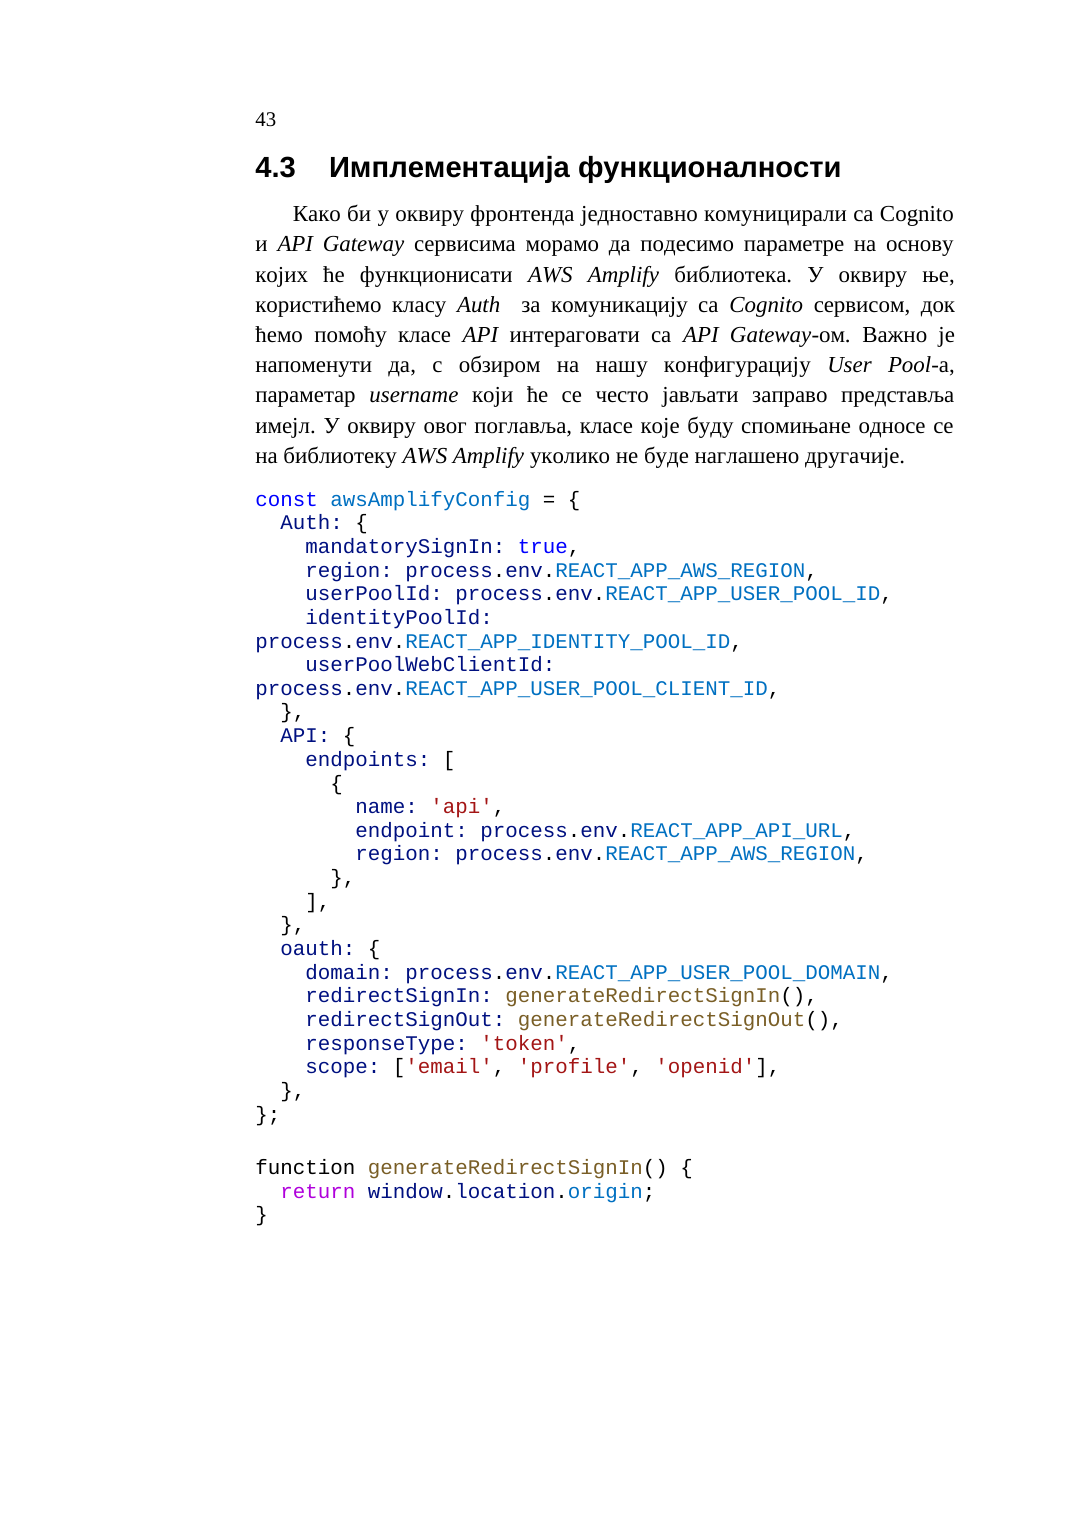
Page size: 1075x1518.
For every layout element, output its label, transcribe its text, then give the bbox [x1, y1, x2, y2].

text }; [255, 1103, 955, 1127]
text }, [255, 867, 955, 891]
text responseType: 'token', [255, 1033, 955, 1056]
text region: process.env.REACT_APP_AWS_REGION, [255, 843, 955, 867]
text API: { [255, 725, 955, 749]
text scope: ['email', 'profile', 'openid'], [255, 1056, 955, 1080]
text { [255, 772, 955, 796]
text endpoints: [ [255, 749, 955, 772]
text }, [255, 1080, 955, 1103]
text region: process.env.REACT_APP_AWS_REGION, [255, 560, 955, 583]
text redirectSignIn: generateRedirectSignIn(), [255, 985, 955, 1009]
text redirectSignOut: generateRedirectSignOut(), [255, 1009, 955, 1033]
text userPoolId: process.env.REACT_APP_USER_POOL_ID, [255, 583, 955, 607]
text } [255, 1204, 955, 1228]
text const awsAmplifyConfig = { [255, 489, 955, 512]
text oauth: { [255, 938, 955, 962]
text }, [255, 914, 955, 938]
subtitle Имплементација функционалности [255, 150, 955, 183]
text mandatorySignIn: true, [255, 536, 955, 560]
text Auth: { [255, 512, 955, 536]
text return window.location.origin; [255, 1181, 955, 1204]
text domain: process.env.REACT_APP_USER_POOL_DOMAIN, [255, 962, 955, 985]
text Како би у оквиру фронтенда једноставно комуницирали са Cognito и API Gateway сервисима морамо да подесимо параметре на основу којих ће функционисати AWS Amplify библиотека. У оквиру ње, користићемо класу Auth за комуникацију са Cognito сервисом, док ћемо помоћу класе API интераговати са API Gateway-ом. Важно је напоменути да, с обзиром на нашу конфигурацију User Pool-а, параметар username који ће се често јављати заправо представља имејл. У оквиру овог поглавља, класе које буду спомињане односе се на библиотеку AWS Amplify уколико не буде наглашено другачије. [255, 200, 955, 468]
text endpoint: process.env.REACT_APP_API_URL, [255, 820, 955, 843]
text name: 'api', [255, 796, 955, 820]
text identityPoolId: process.env.REACT_APP_IDENTITY_POOL_ID, [255, 607, 955, 654]
text userPoolWebClientId: process.env.REACT_APP_USER_POOL_CLIENT_ID, [255, 654, 955, 702]
text }, [255, 702, 955, 725]
text ], [255, 891, 955, 914]
text function generateRedirectSignIn() { [255, 1157, 955, 1181]
